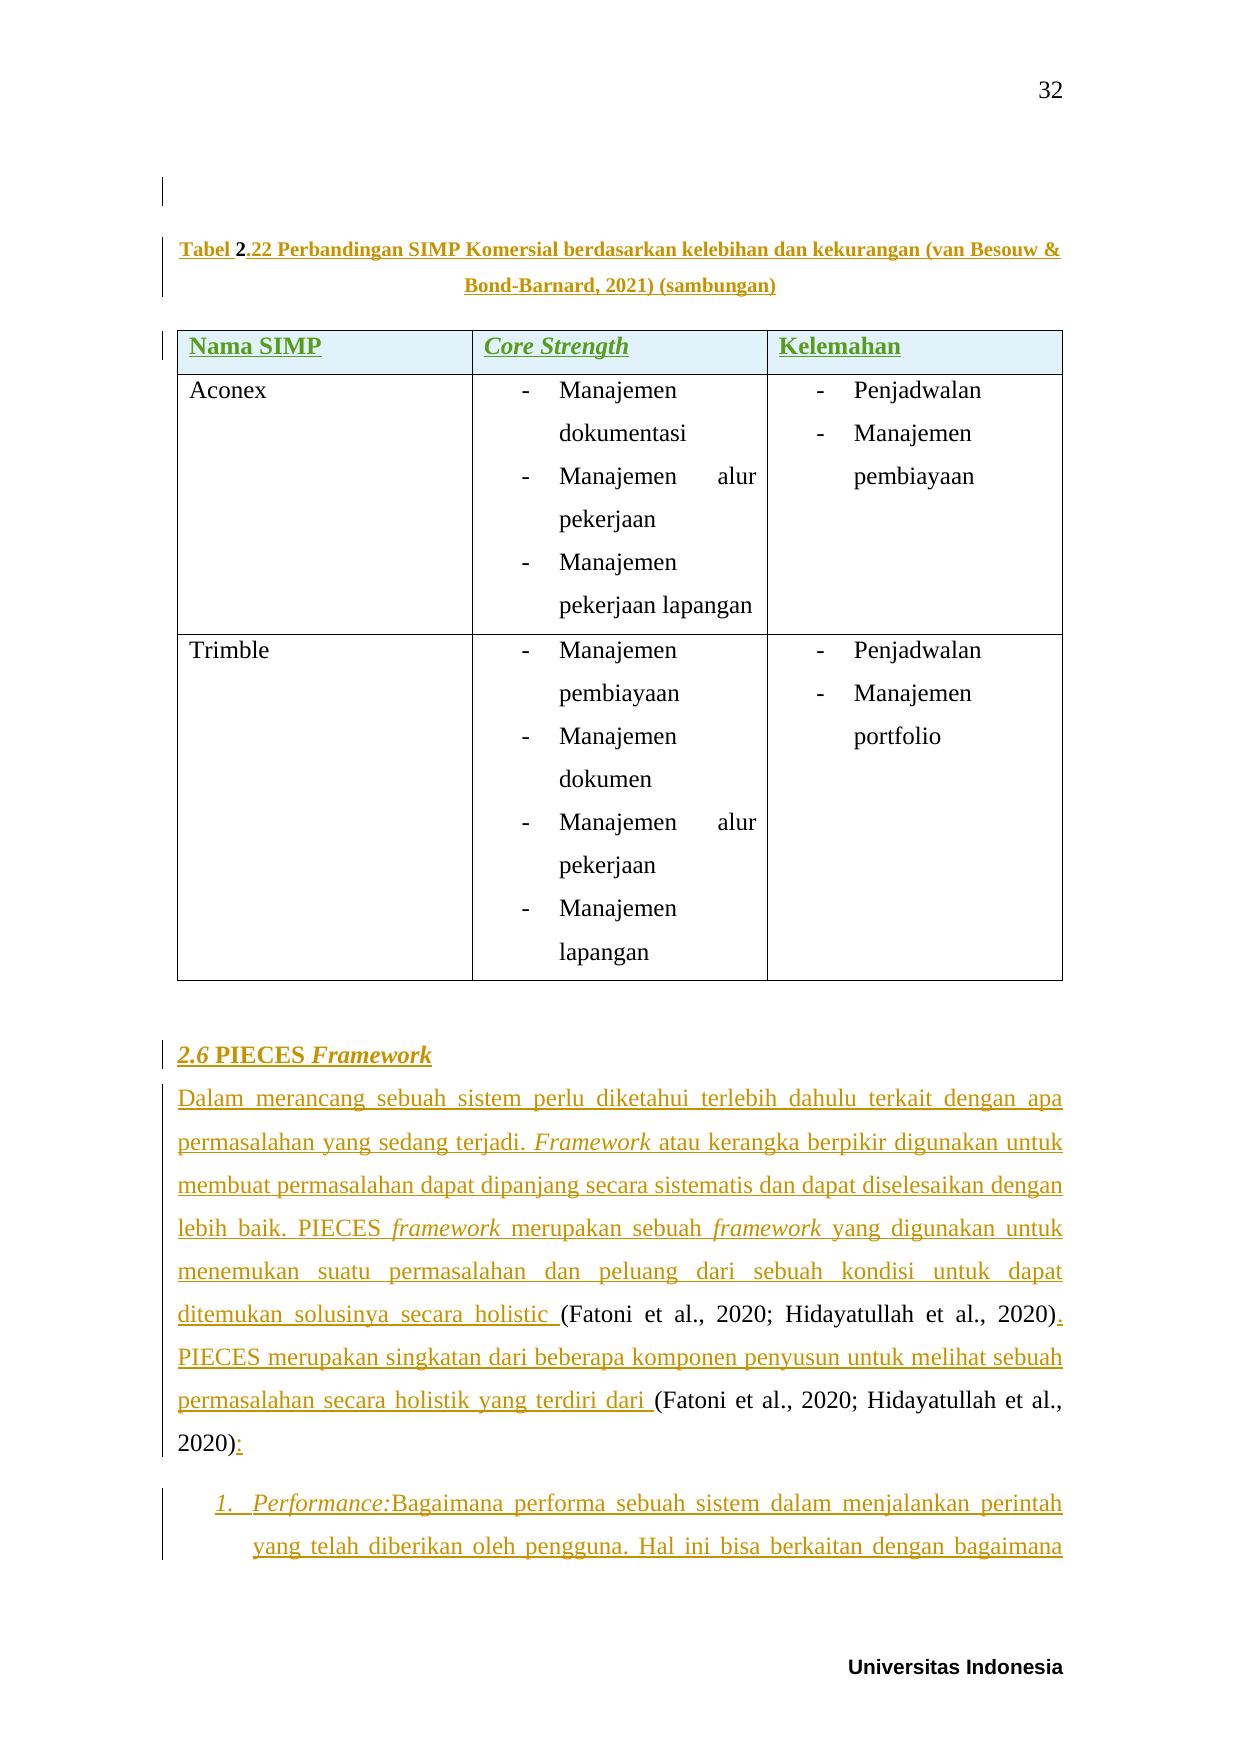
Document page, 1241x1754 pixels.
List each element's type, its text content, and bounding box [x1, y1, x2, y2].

text (Fatoni et al., 2020; Hidayatullah et al., 2020)(Fatoni et al., 2020; Hidayatullah et al., 2020) [177, 1239, 1063, 1281]
table_cell Penjadwalan Manajemen pembiayaan [768, 375, 1062, 634]
text (Fatoni et al., 2020; Hidayatullah et al., 2020)(Fatoni et al., 2020; Hidayatullah et al., 2020) [177, 1368, 1063, 1457]
table_cell Penjadwalan Manajemen portfolio [768, 635, 1062, 979]
table_cell Trimble [178, 635, 472, 979]
text (Fatoni et al., 2020; Hidayatullah et al., 2020)(Fatoni et al., 2020; Hidayatullah et al., 2020) [177, 1282, 1063, 1367]
text (Fatoni et al., 2020; Hidayatullah et al., 2020)(Fatoni et al., 2020; Hidayatullah et al., 2020) [177, 1153, 1063, 1195]
text 2 [177, 237, 1063, 297]
text (Fatoni et al., 2020; Hidayatullah et al., 2020)(Fatoni et al., 2020; Hidayatullah et al., 2020) [177, 1109, 1063, 1152]
list (Easterbrook, 2006) [215, 1514, 1063, 1560]
table_cell Manajemen pembiayaan Manajemen dokumen Manajemen alur pekerjaan Manajemen lapangan [473, 635, 767, 979]
list (Easterbrook, 2006) [215, 1488, 1063, 1513]
table_cell Manajemen dokumentasi Manajemen alur pekerjaan Manajemen pekerjaan lapangan [473, 375, 767, 634]
text (Fatoni et al., 2020; Hidayatullah et al., 2020)(Fatoni et al., 2020; Hidayatullah et al., 2020) [177, 1196, 1063, 1238]
table_cell Aconex [178, 375, 472, 634]
text (Fatoni et al., 2020; Hidayatullah et al., 2020)(Fatoni et al., 2020; Hidayatullah et al., 2020) [177, 1083, 1063, 1108]
